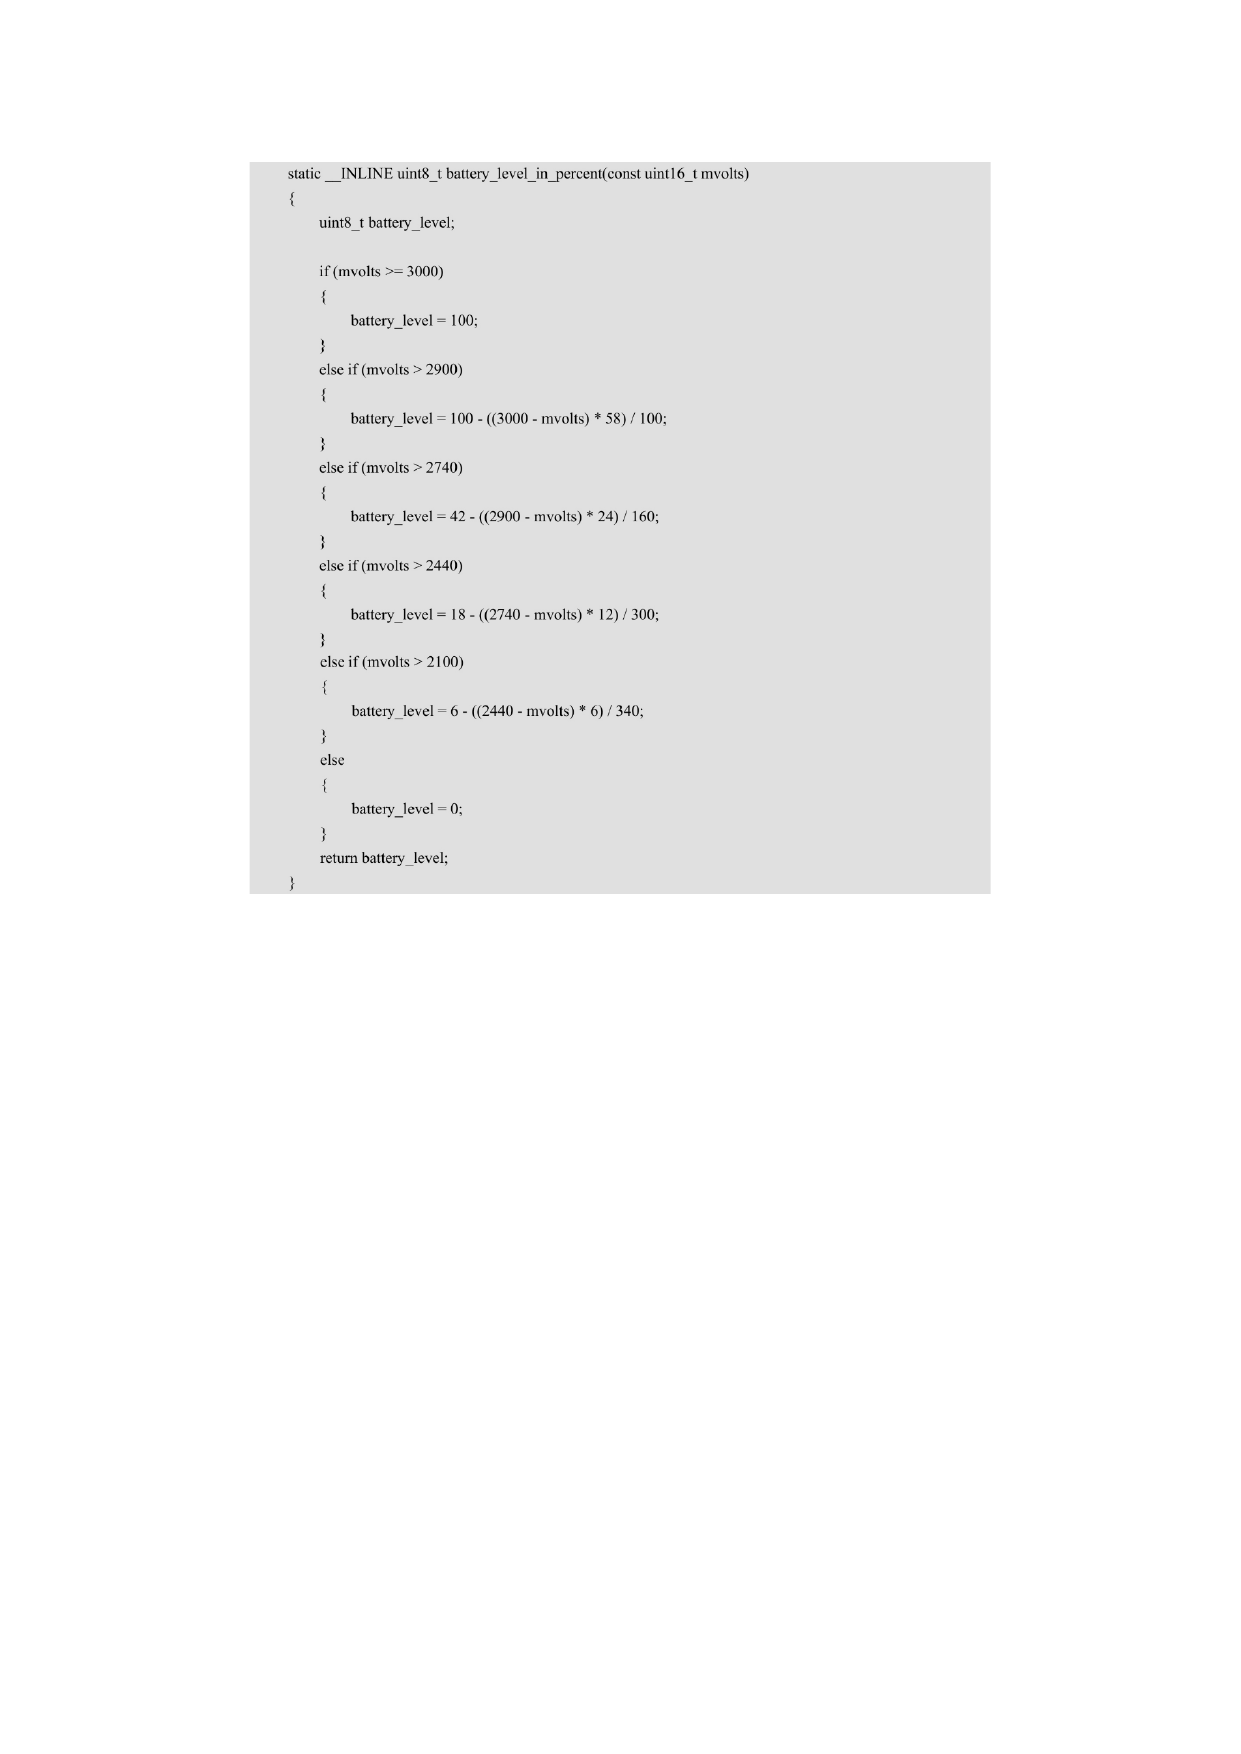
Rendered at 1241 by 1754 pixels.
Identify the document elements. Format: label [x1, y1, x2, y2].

picture [249, 162, 991, 894]
